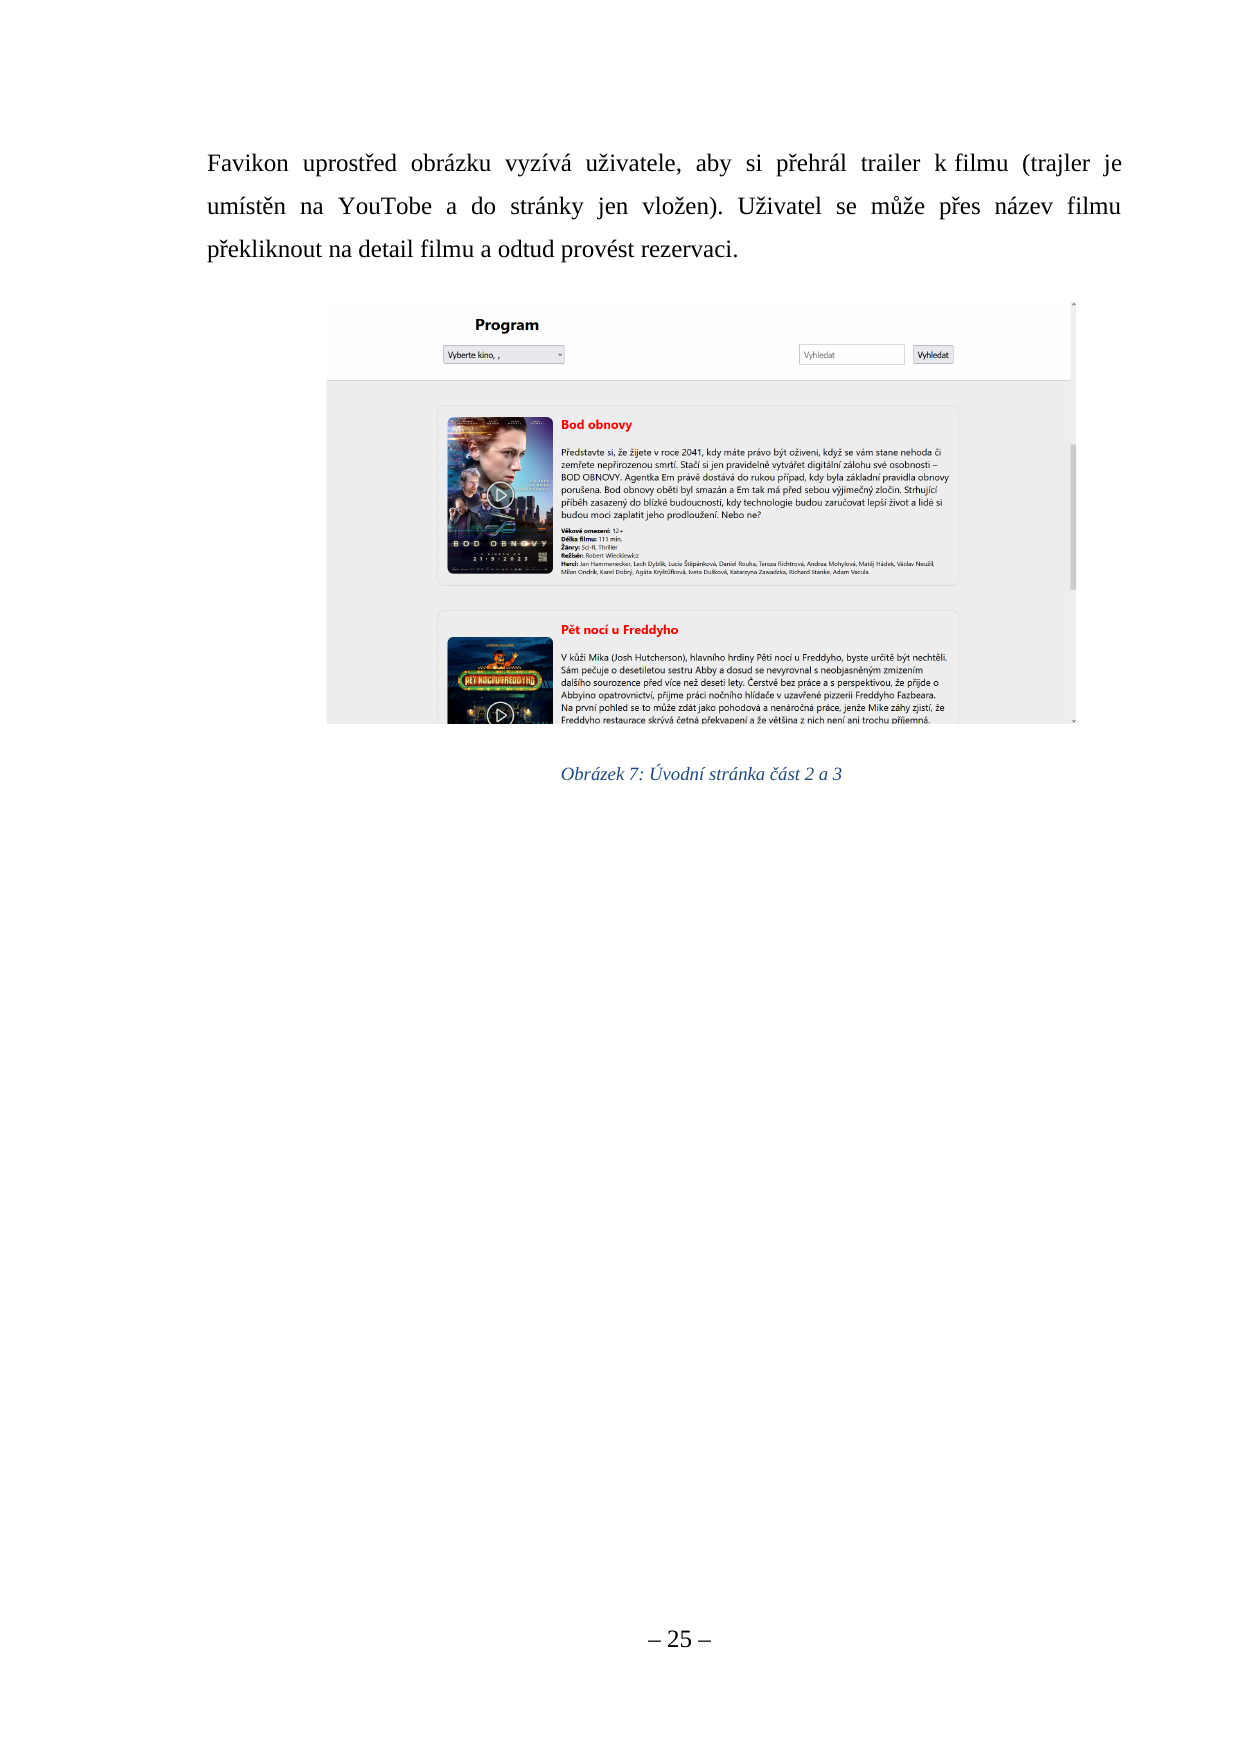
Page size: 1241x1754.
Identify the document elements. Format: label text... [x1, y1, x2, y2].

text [207, 148, 1122, 263]
picture [326, 302, 1077, 724]
